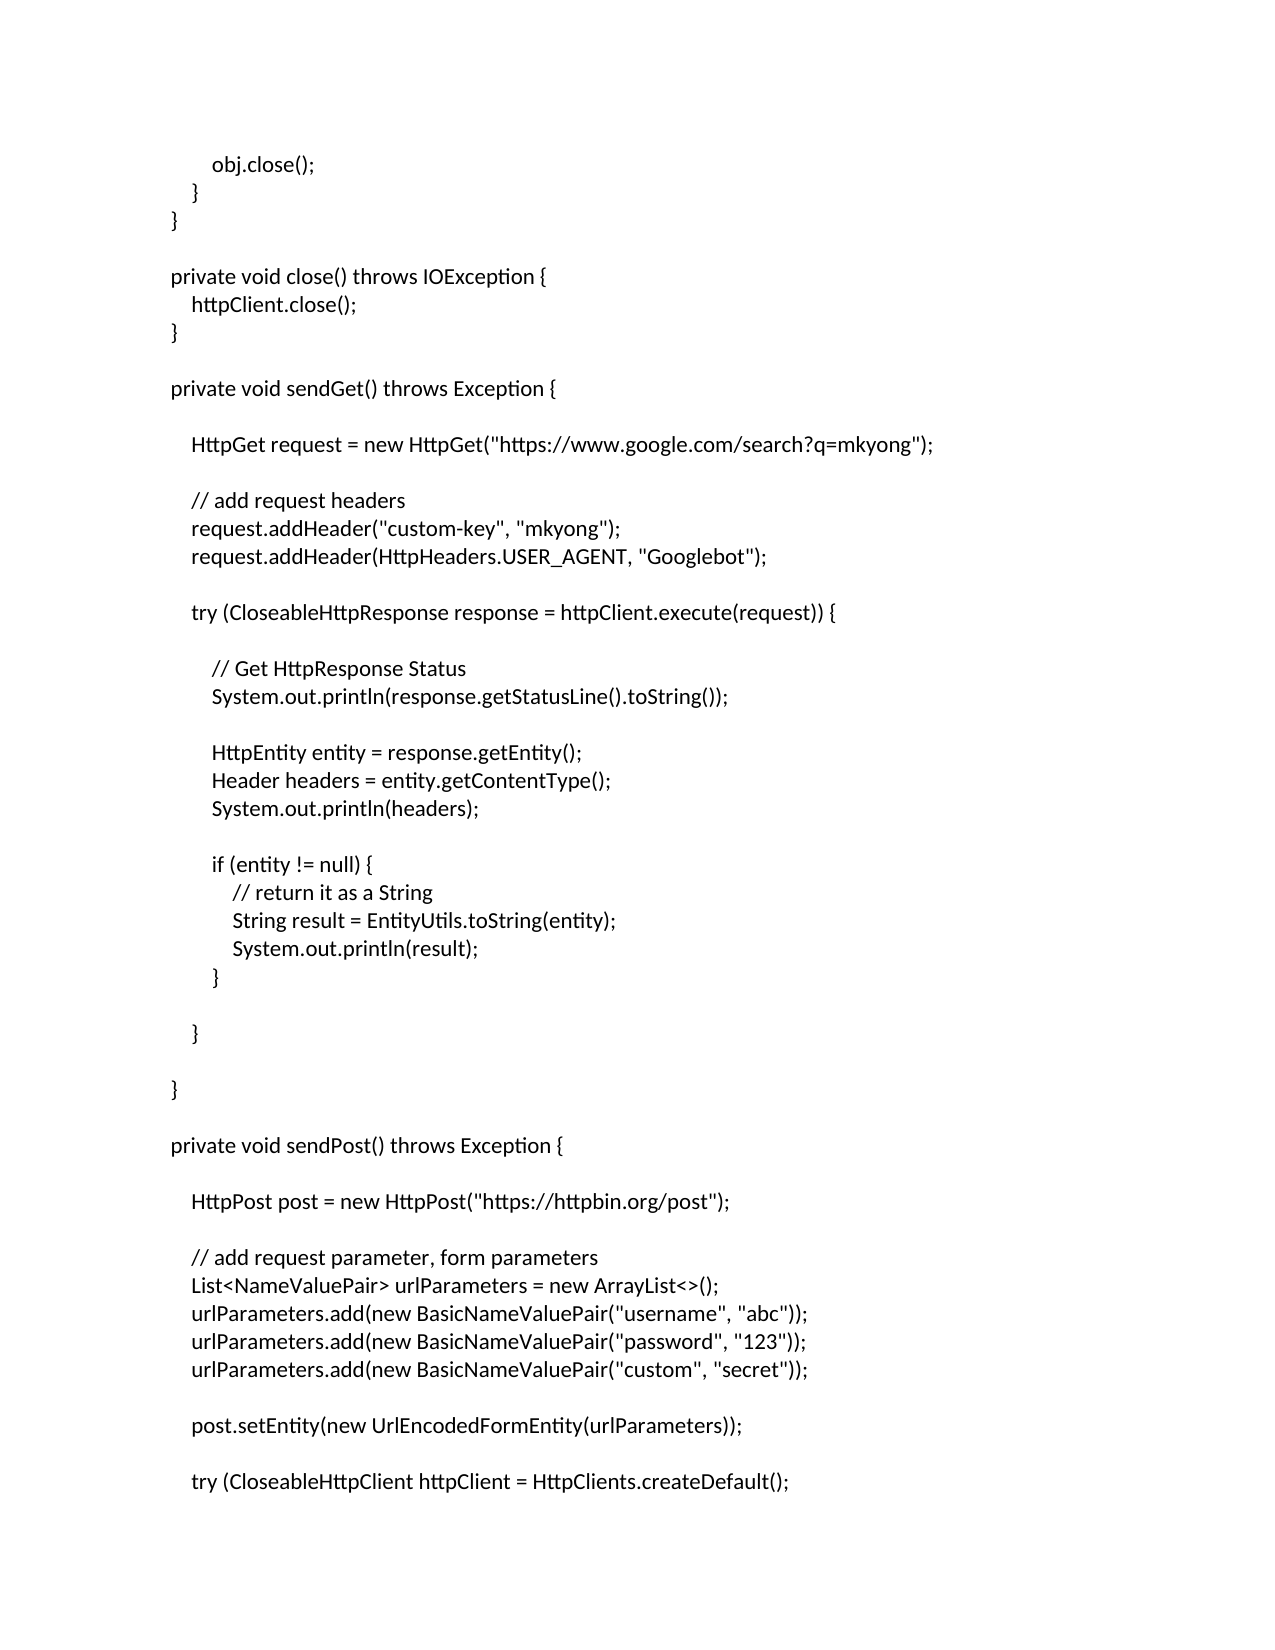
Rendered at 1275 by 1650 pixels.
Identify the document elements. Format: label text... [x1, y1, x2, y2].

text private void sendGet() throws Exception { [150, 374, 1125, 402]
text try (CloseableHttpResponse response = httpClient.execute(request)) { [150, 598, 1125, 626]
text obj.close(); [150, 150, 1125, 178]
text request.addHeader(HttpHeaders.USER_AGENT, "Googlebot"); [150, 542, 1125, 570]
text } [150, 318, 1125, 346]
text request.addHeader("custom-key", "mkyong"); [150, 514, 1125, 542]
text // return it as a String [150, 878, 1125, 907]
text httpClient.close(); [150, 290, 1125, 318]
text HttpEntity entity = response.getEntity(); [150, 738, 1125, 766]
text HttpPost post = new HttpPost("https://httpbin.org/post"); [150, 1187, 1125, 1215]
text } [150, 1019, 1125, 1047]
text } [150, 206, 1125, 234]
text System.out.println(response.getStatusLine().toString()); [150, 682, 1125, 710]
text String result = EntityUtils.toString(entity); [150, 907, 1125, 934]
text try (CloseableHttpClient httpClient = HttpClients.createDefault(); [150, 1467, 1125, 1495]
text } [150, 178, 1125, 206]
text urlParameters.add(new BasicNameValuePair("password", "123")); [150, 1327, 1125, 1355]
text System.out.println(result); [150, 934, 1125, 963]
text // add request headers [150, 486, 1125, 514]
text // add request parameter, form parameters [150, 1243, 1125, 1271]
text private void close() throws IOException { [150, 262, 1125, 290]
text HttpGet request = new HttpGet("https://www.google.com/search?q=mkyong"); [150, 430, 1125, 458]
text // Get HttpResponse Status [150, 654, 1125, 682]
text urlParameters.add(new BasicNameValuePair("username", "abc")); [150, 1299, 1125, 1327]
text } [150, 963, 1125, 991]
text Header headers = entity.getContentType(); [150, 766, 1125, 794]
text if (entity != null) { [150, 851, 1125, 878]
text private void sendPost() throws Exception { [150, 1131, 1125, 1159]
text post.setEntity(new UrlEncodedFormEntity(urlParameters)); [150, 1411, 1125, 1439]
text urlParameters.add(new BasicNameValuePair("custom", "secret")); [150, 1355, 1125, 1383]
text } [150, 1075, 1125, 1103]
text List<NameValuePair> urlParameters = new ArrayList<>(); [150, 1271, 1125, 1299]
text System.out.println(headers); [150, 794, 1125, 822]
